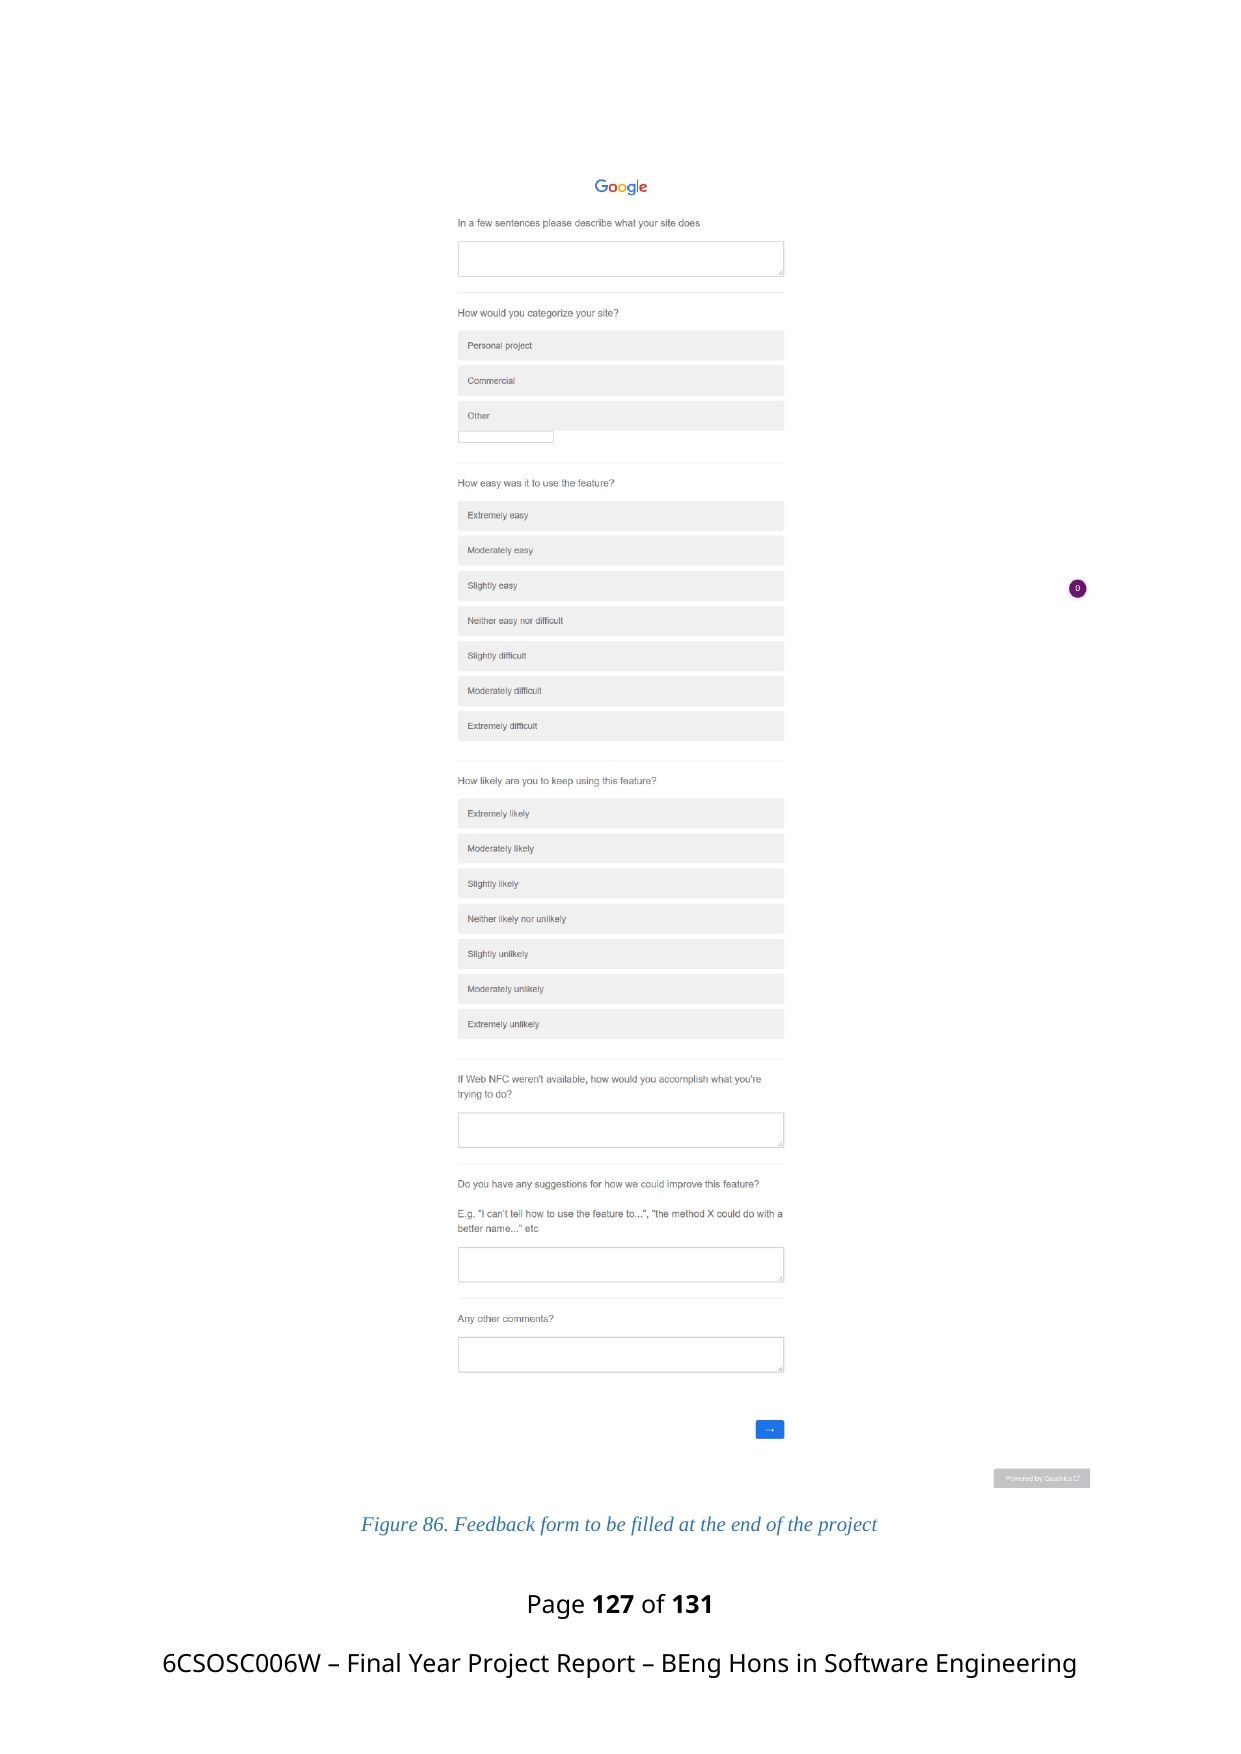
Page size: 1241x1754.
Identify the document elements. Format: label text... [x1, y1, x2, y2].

picture [150, 150, 1091, 1488]
